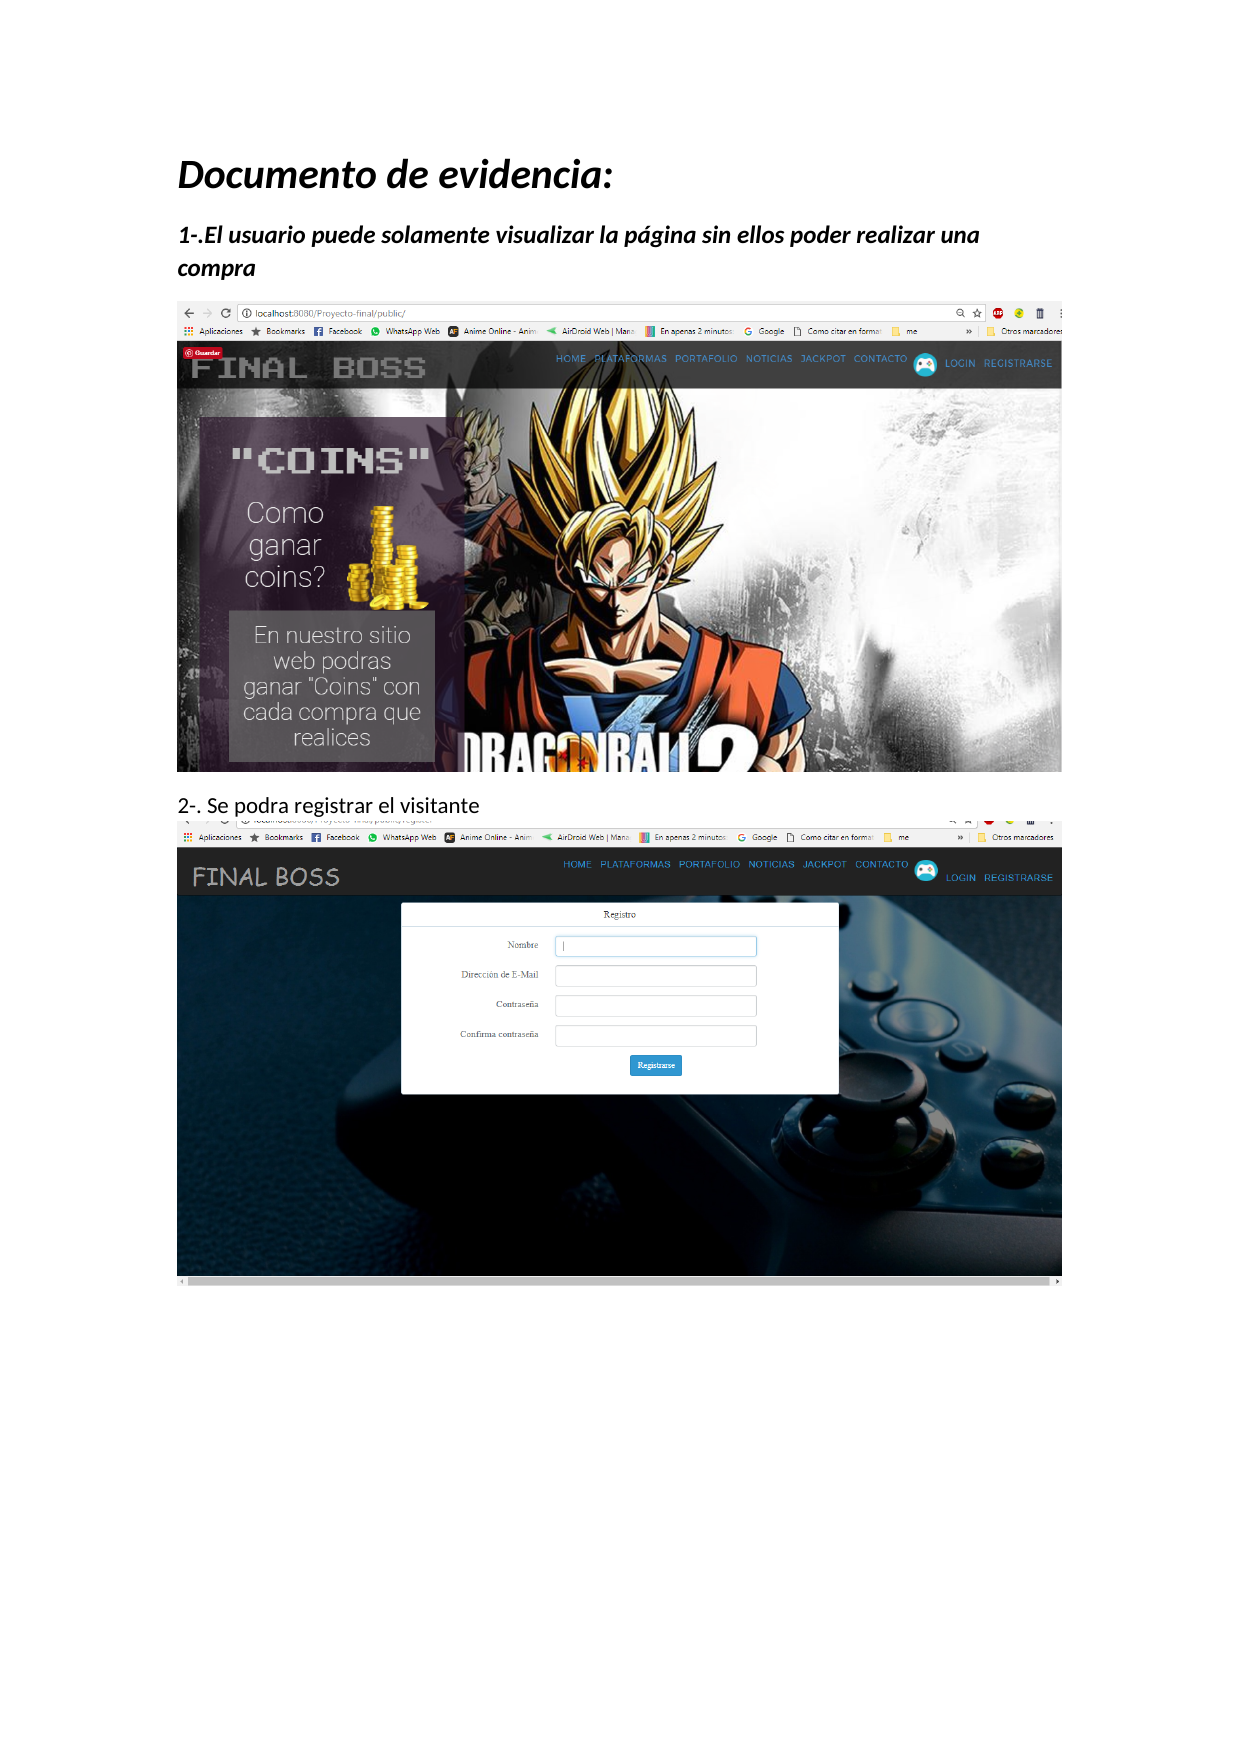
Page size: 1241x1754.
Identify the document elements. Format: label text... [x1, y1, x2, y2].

text Documento de evidencia: [177, 148, 1063, 198]
picture [177, 821, 1062, 1286]
text 1-.El usuario puede solamente visualizar la página sin ellos poder realizar una compra [177, 219, 1063, 283]
picture [177, 301, 1062, 772]
